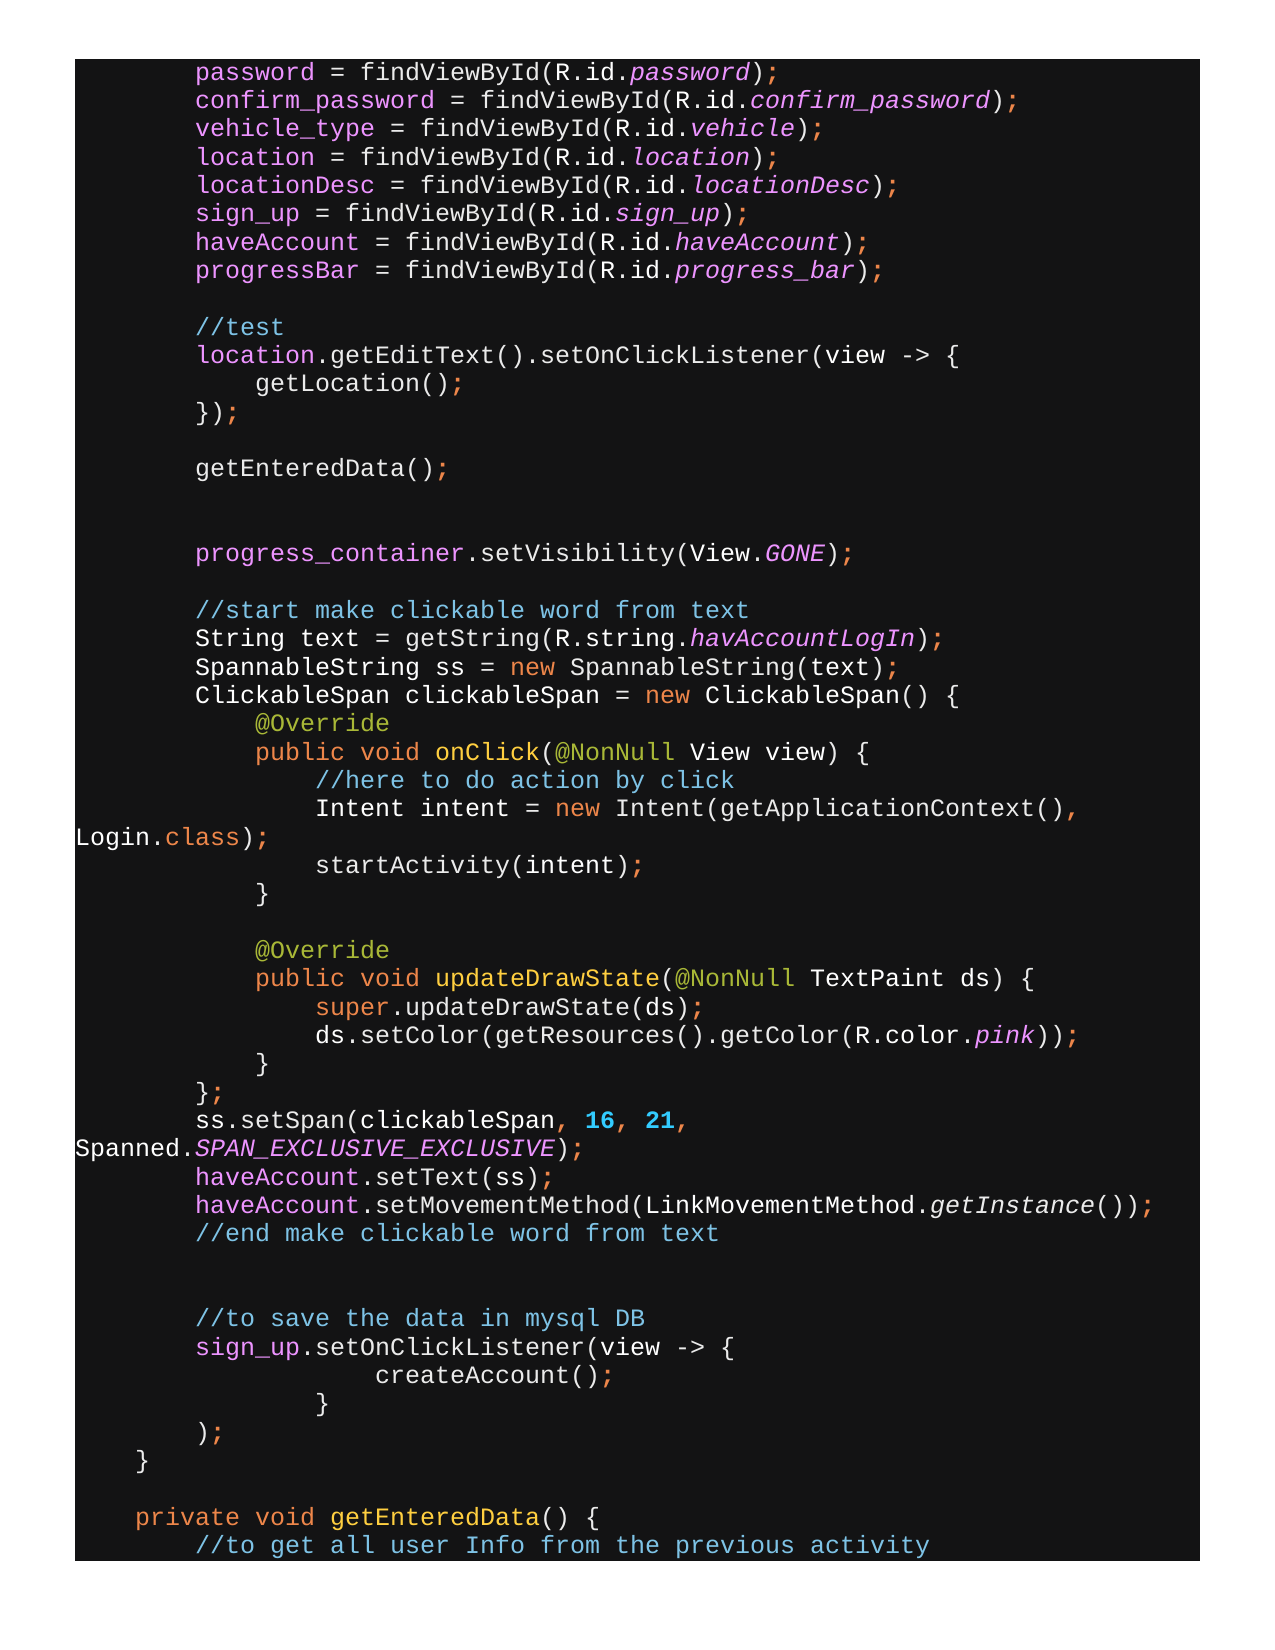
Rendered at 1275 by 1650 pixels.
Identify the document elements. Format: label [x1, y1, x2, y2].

text [75, 59, 1200, 1561]
